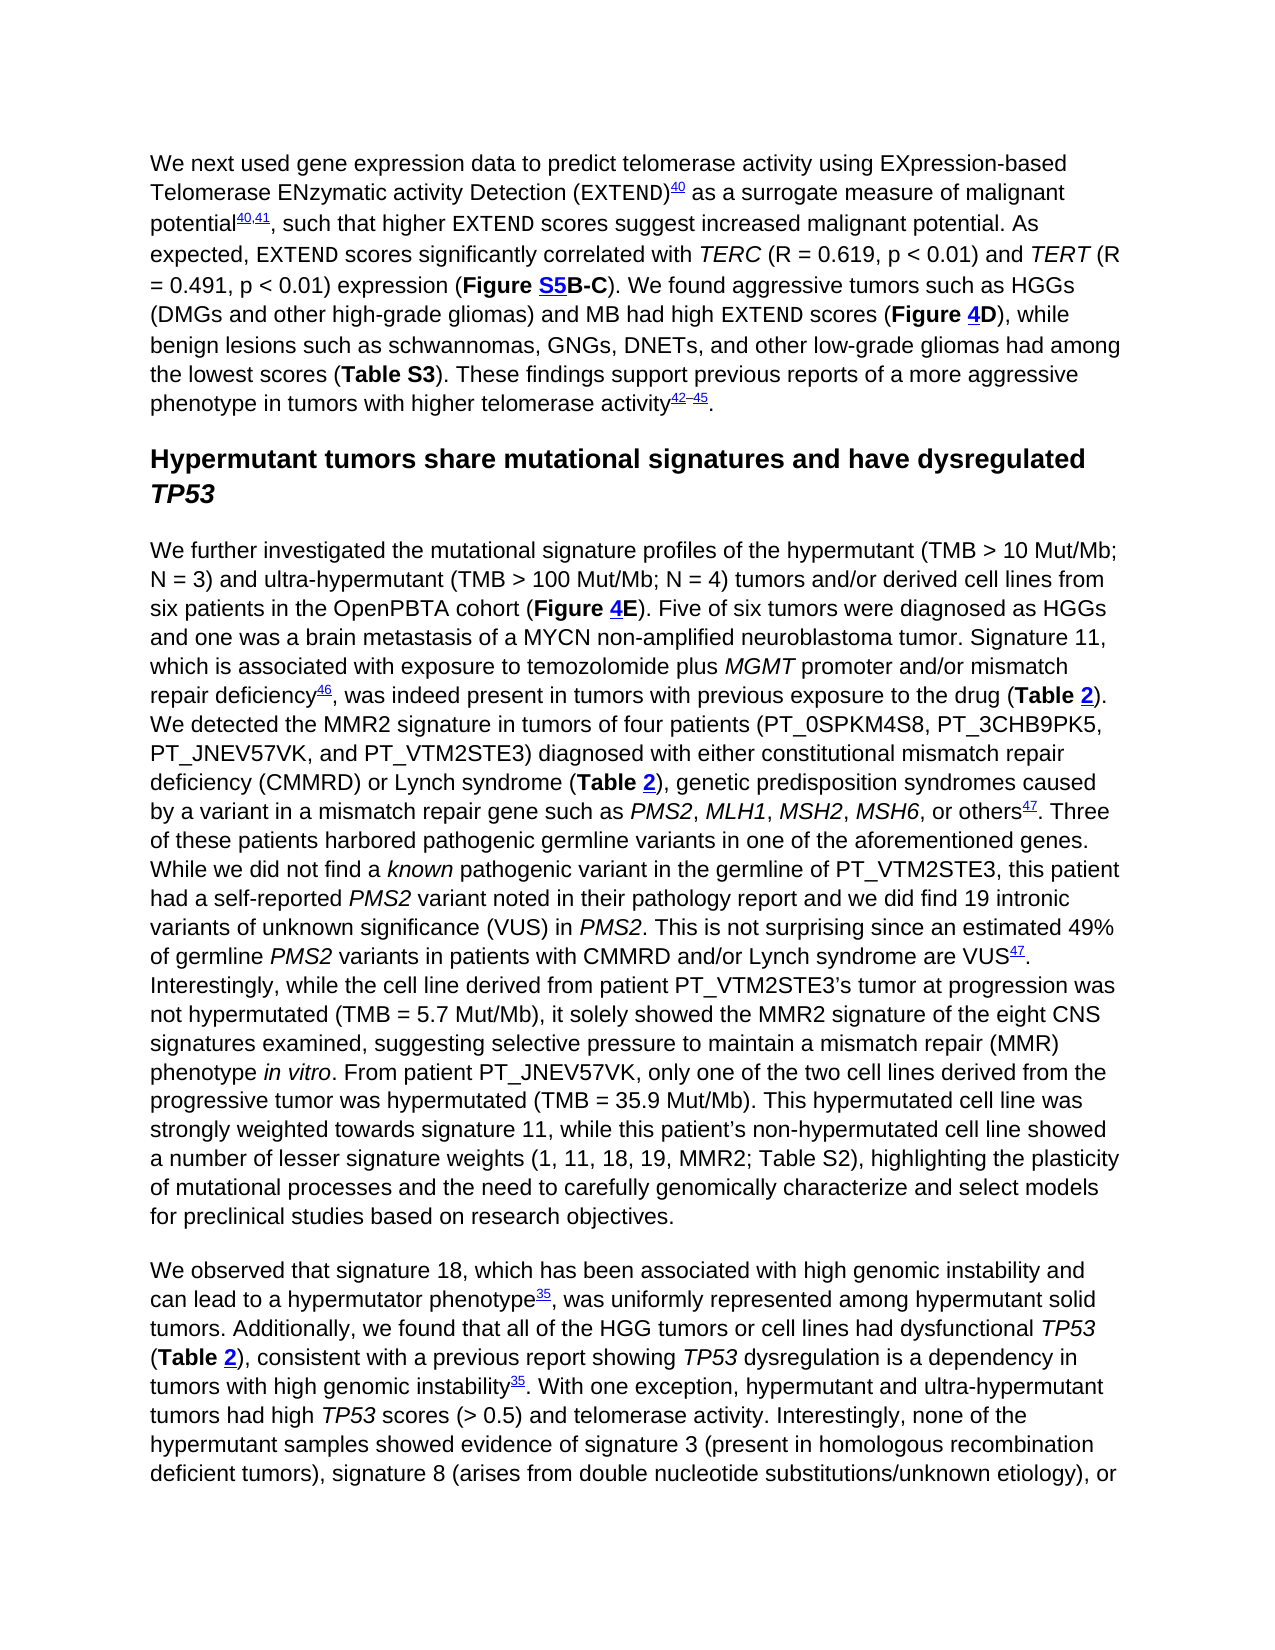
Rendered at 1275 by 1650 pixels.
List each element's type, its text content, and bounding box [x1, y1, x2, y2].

text We next used gene expression data to predict telomerase activity using EXpression-based Telomerase ENzymatic activity Detection (EXTEND)40 as a surrogate measure of malignant potential40,41, such that higher EXTEND scores suggest increased malignant potential. As expected, EXTEND scores significantly correlated with TERC (R = 0.619, p < 0.01) and TERT (R = 0.491, p < 0.01) expression (Figure S5B-C). We found aggressive tumors such as HGGs (DMGs and other high-grade gliomas) and MB had high EXTEND scores (Figure 4D), while benign lesions such as schwannomas, GNGs, DNETs, and other low-grade gliomas had among the lowest scores (Table S3). These findings support previous reports of a more aggressive phenotype in tumors with higher telomerase activity42–45. [150, 150, 1125, 416]
text We further investigated the mutational signature profiles of the hypermutant (TMB > 10 Mut/Mb; N = 3) and ultra-hypermutant (TMB > 100 Mut/Mb; N = 4) tumors and/or derived cell lines from six patients in the OpenPBTA cohort (Figure 4E). Five of six tumors were diagnosed as HGGs and one was a brain metastasis of a MYCN non-amplified neuroblastoma tumor. Signature 11, which is associated with exposure to temozolomide plus MGMT promoter and/or mismatch repair deficiency46, was indeed present in tumors with previous exposure to the drug (Table 2). We detected the MMR2 signature in tumors of four patients (PT_0SPKM4S8, PT_3CHB9PK5, PT_JNEV57VK, and PT_VTM2STE3) diagnosed with either constitutional mismatch repair deficiency (CMMRD) or Lynch syndrome (Table 2), genetic predisposition syndromes caused by a variant in a mismatch repair gene such as PMS2, MLH1, MSH2, MSH6, or others47. Three of these patients harbored pathogenic germline variants in one of the aforementioned genes. While we did not find a known pathogenic variant in the germline of PT_VTM2STE3, this patient had a self-reported PMS2 variant noted in their pathology report and we did find 19 intronic variants of unknown significance (VUS) in PMS2. This is not surprising since an estimated 49% of germline PMS2 variants in patients with CMMRD and/or Lynch syndrome are VUS47. Interestingly, while the cell line derived from patient PT_VTM2STE3’s tumor at progression was not hypermutated (TMB = 5.7 Mut/Mb), it solely showed the MMR2 signature of the eight CNS signatures examined, suggesting selective pressure to maintain a mismatch repair (MMR) phenotype in vitro. From patient PT_JNEV57VK, only one of the two cell lines derived from the progressive tumor was hypermutated (TMB = 35.9 Mut/Mb). This hypermutated cell line was strongly weighted towards signature 11, while this patient’s non-hypermutated cell line showed a number of lesser signature weights (1, 11, 18, 19, MMR2; Table S2), highlighting the plasticity of mutational processes and the need to carefully genomically characterize and select models for preclinical studies based on research objectives. [150, 537, 1125, 1230]
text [150, 1257, 1125, 1486]
subtitle Hypermutant tumors share mutational signatures and have dysregulated TP53 [150, 443, 1125, 509]
